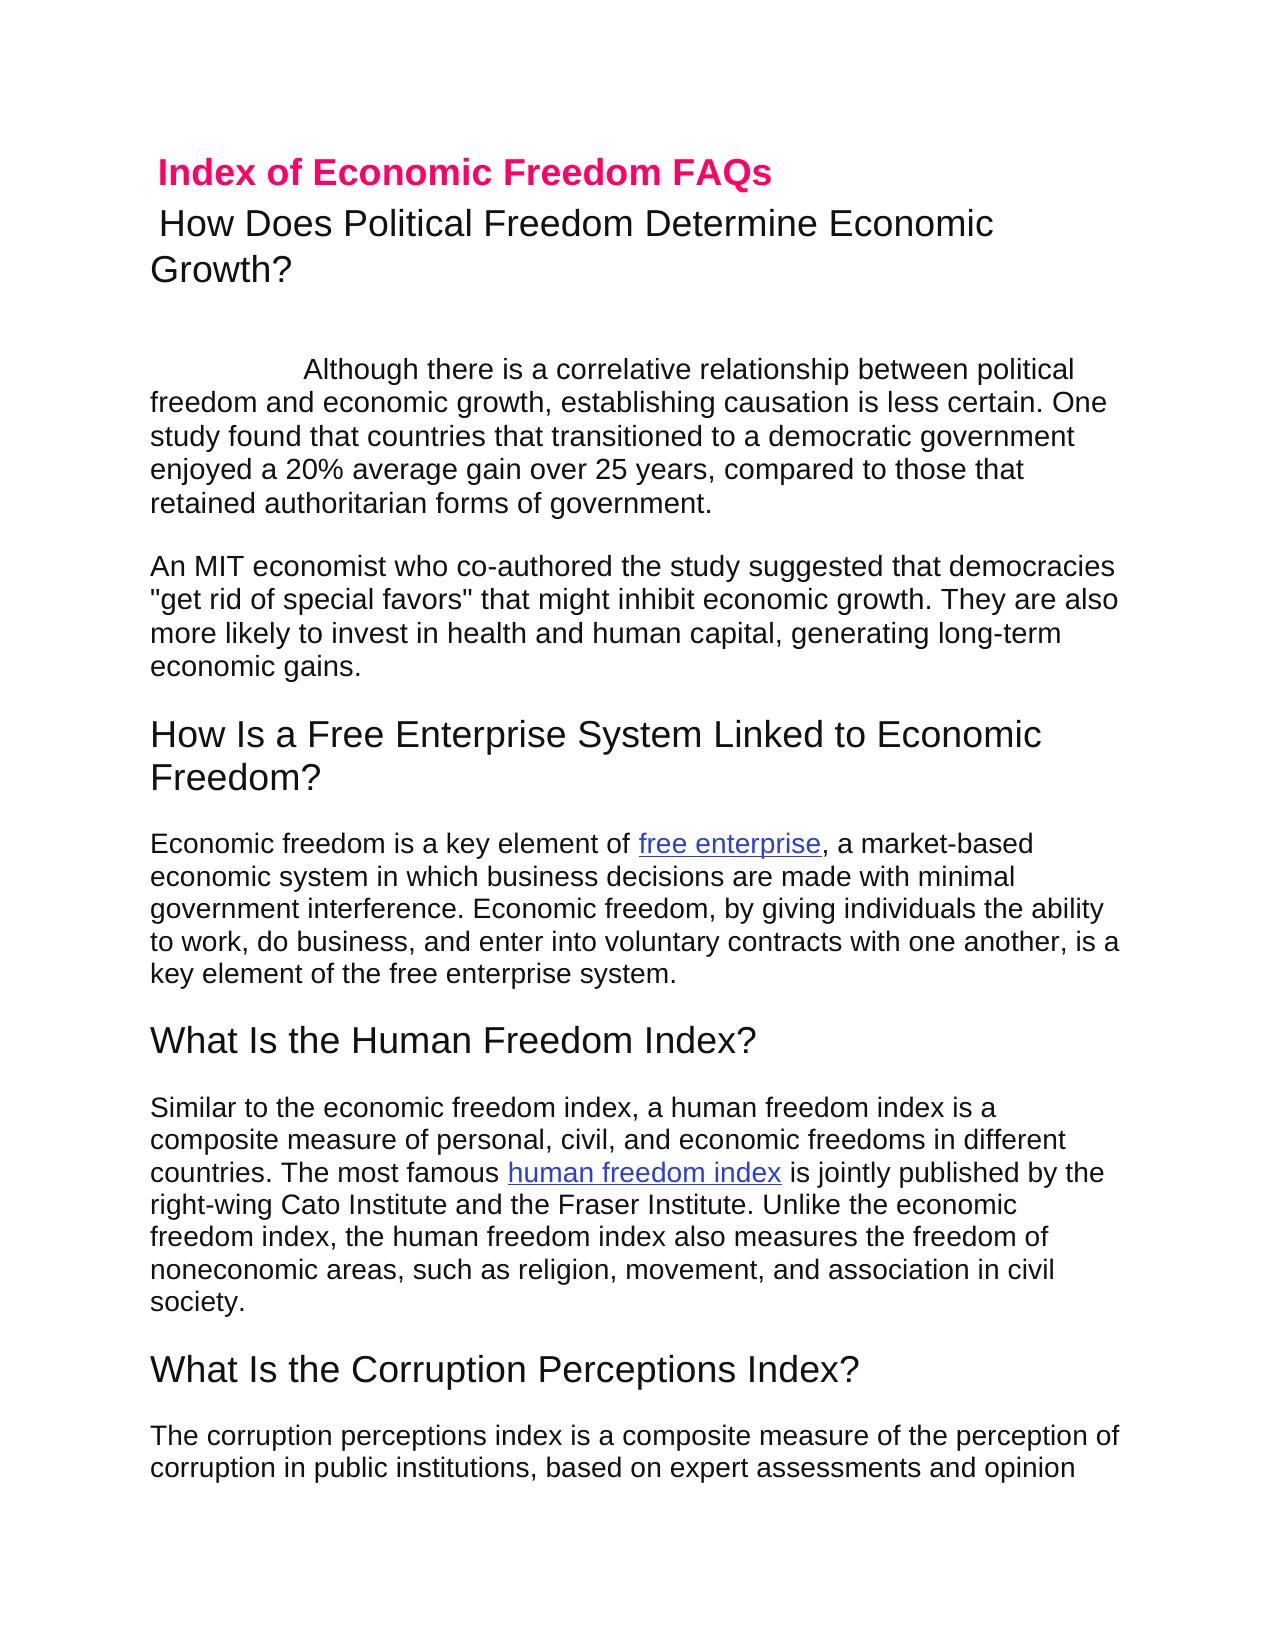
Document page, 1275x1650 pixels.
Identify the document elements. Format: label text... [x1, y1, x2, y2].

subtitle Index of Economic Freedom FAQs [150, 150, 1125, 193]
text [150, 1419, 1125, 1484]
text Although there is a correlative relationship between political freedom and economic growth, establishing causation is less certain. One study found that countries that transitioned to a democratic government enjoyed a 20% average gain over 25 years, compared to those that retained authoritarian forms of government. [150, 352, 1125, 519]
text Similar to the economic freedom index, a human freedom index is a composite measure of personal, civil, and economic freedoms in different countries. The most famous human freedom index is jointly published by the right-wing Cato Institute and the Fraser Institute. Unlike the economic freedom index, the human freedom index also measures the freedom of noneconomic areas, such as religion, movement, and association in civil society. [150, 1091, 1125, 1318]
text How Is a Free Enterprise System Linked to Economic Freedom? [150, 712, 1125, 798]
text What Is the Corruption Perceptions Index? [150, 1347, 1125, 1390]
text What Is the Human Freedom Index? [150, 1018, 1125, 1062]
text Economic freedom is a key element of free enterprise, a market-based economic system in which business decisions are made with minimal government interference. Economic freedom, by giving individuals the ability to work, do business, and enter into voluntary contracts with one another, is a key element of the free enterprise system. [150, 827, 1125, 989]
text An MIT economist who co-authored the study suggested that democracies "get rid of special favors" that might inhibit economic growth. They are also more likely to invest in health and human capital, generating long-term economic gains. [150, 549, 1125, 683]
subtitle How Does Political Freedom Determine Economic Growth? [150, 201, 1125, 290]
